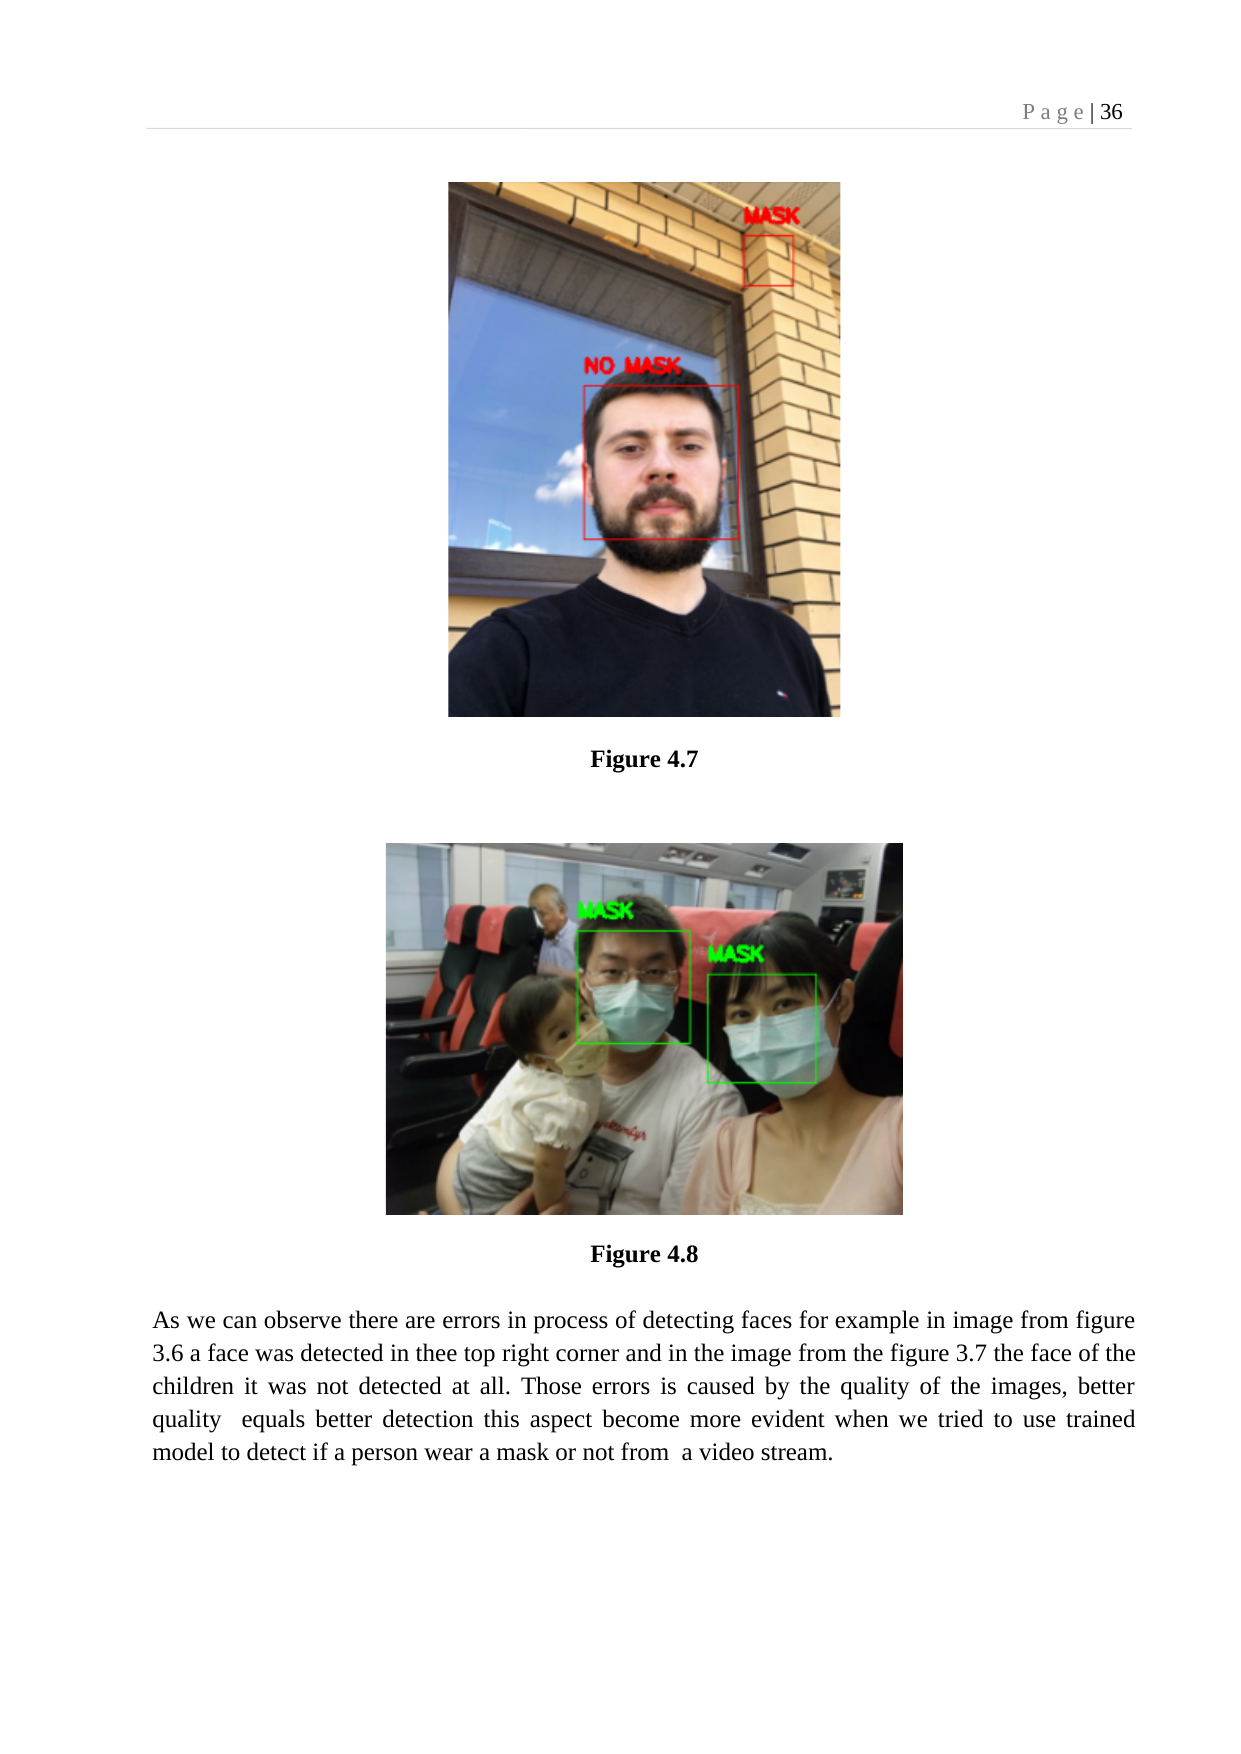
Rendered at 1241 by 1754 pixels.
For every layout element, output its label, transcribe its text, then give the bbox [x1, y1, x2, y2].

picture [385, 843, 903, 1215]
picture [448, 182, 841, 717]
text Figure 4.7 [152, 744, 1136, 773]
text As we can observe there are errors in process of detecting faces for example in image from figure 3.6 a face was detected in thee top right corner and in the image from the figure 3.7 the face of the children it was not detected at all. Those errors is caused by the quality of the images, better quality equals better detection this aspect become more evident when we tried to use trained model to detect if a person wear a mask or not from a video stream. [152, 1305, 1136, 1466]
text Figure 4.8 [152, 1239, 1136, 1268]
